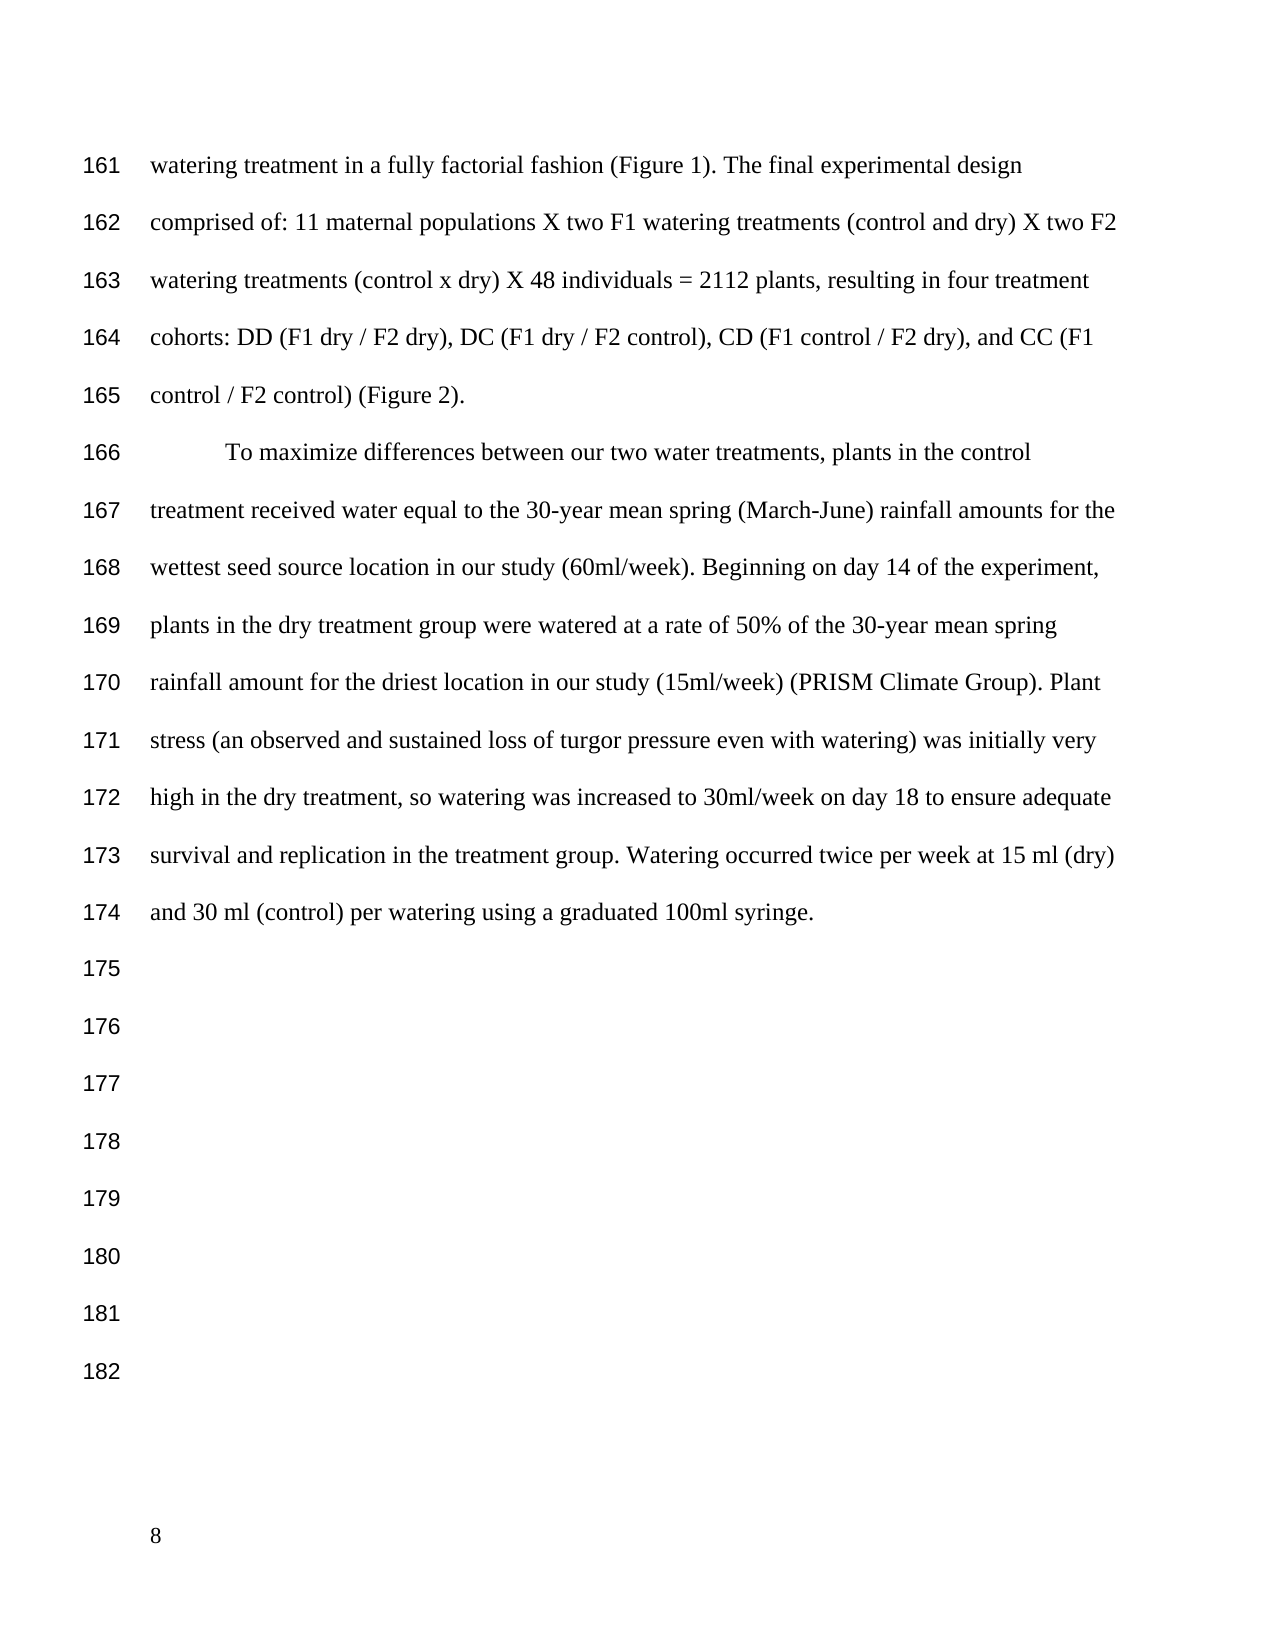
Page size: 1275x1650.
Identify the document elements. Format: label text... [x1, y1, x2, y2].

text To maximize differences between our two water treatments, plants in the control treatment received water equal to the 30-year mean spring (March-June) rainfall amounts for the wettest seed source location in our study (60ml/week). Beginning on day 14 of the experiment, plants in the dry treatment group were watered at a rate of 50% of the 30-year mean spring rainfall amount for the driest location in our study (15ml/week) (PRISM Climate Group). Plant stress (an observed and sustained loss of turgor pressure even with watering) was initially very high in the dry treatment, so watering was increased to 30ml/week on day 18 to ensure adequate survival and replication in the treatment group. Watering occurred twice per week at 15 ml (dry) and 30 ml (control) per watering using a graduated 100ml syringe. [150, 437, 1125, 926]
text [150, 150, 1125, 409]
